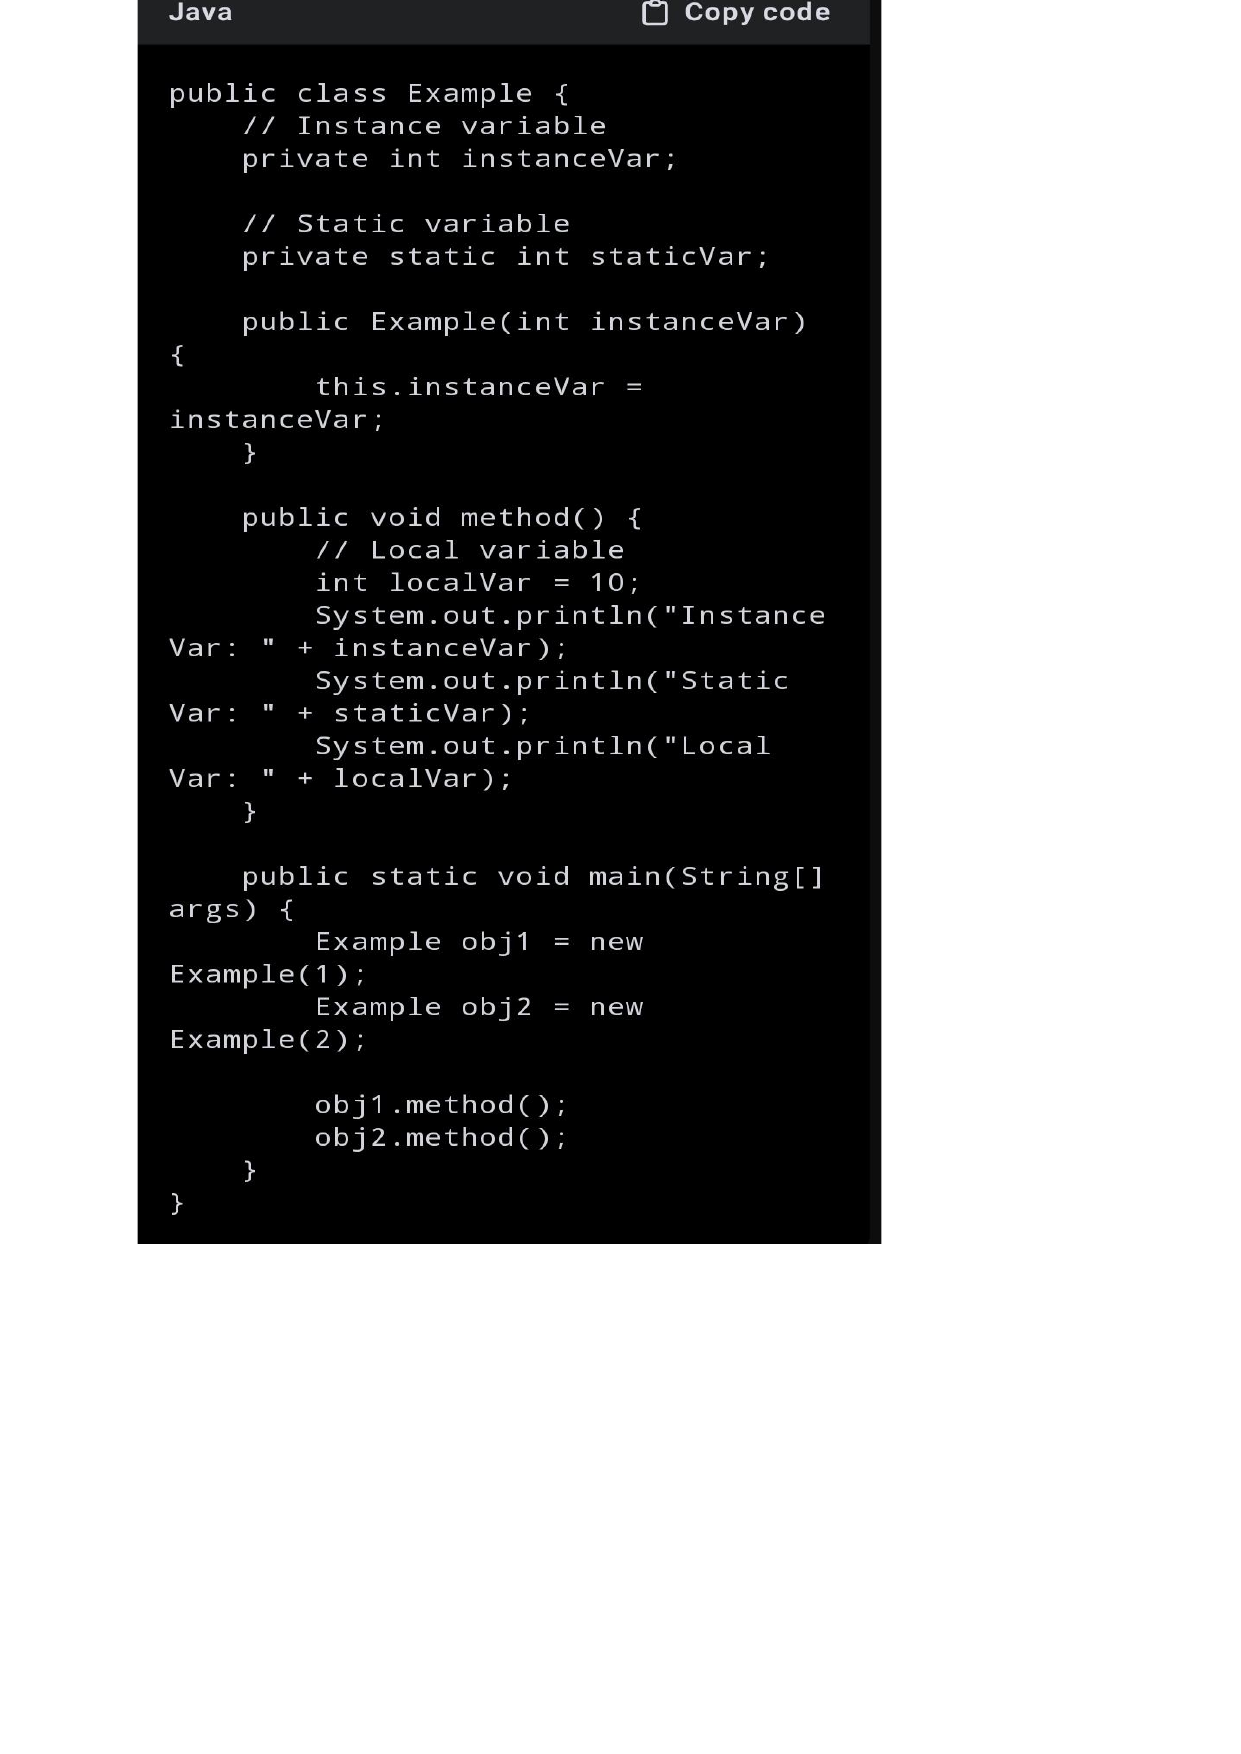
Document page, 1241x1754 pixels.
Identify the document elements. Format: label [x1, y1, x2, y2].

picture [137, 0, 882, 1244]
